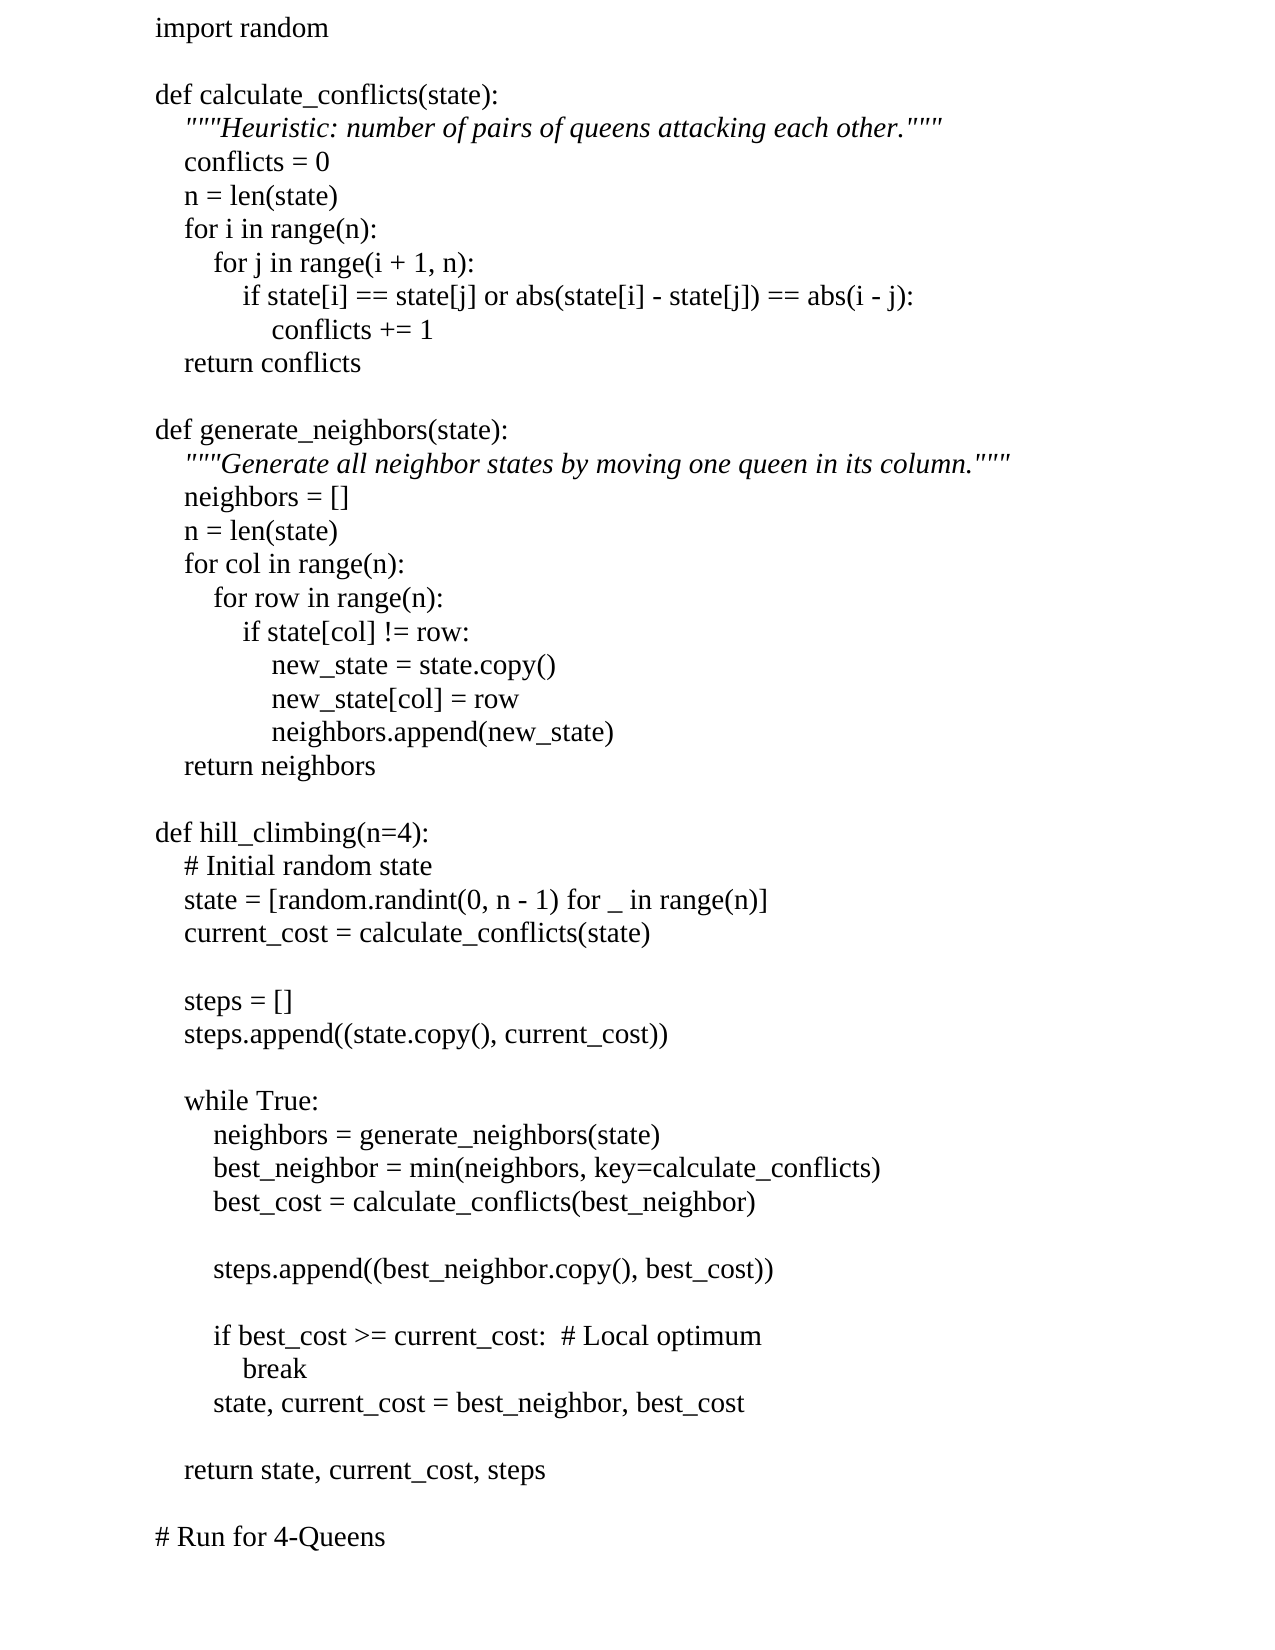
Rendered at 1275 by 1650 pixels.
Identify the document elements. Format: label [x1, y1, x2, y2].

text [155, 10, 1125, 1553]
